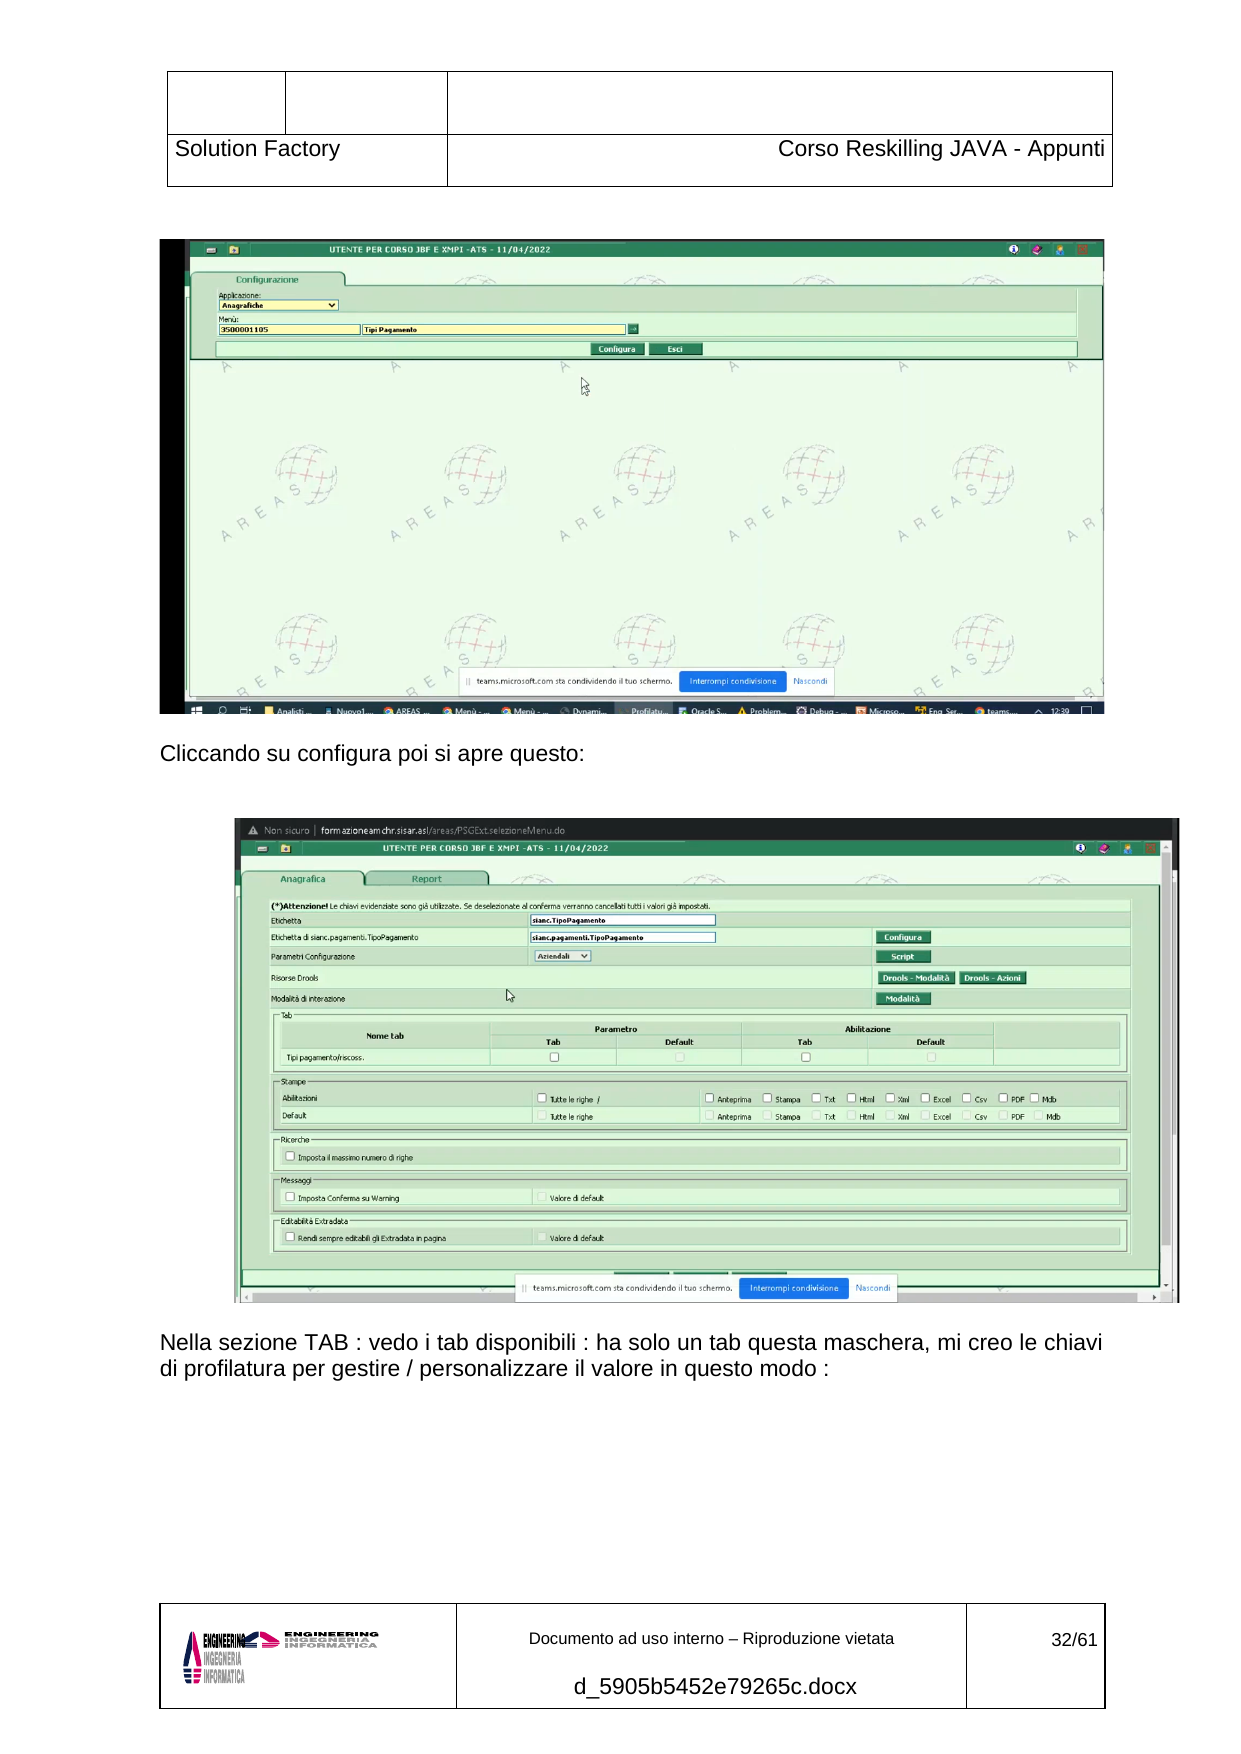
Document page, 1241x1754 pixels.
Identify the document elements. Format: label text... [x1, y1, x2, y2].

picture [234, 818, 1180, 1303]
text Cliccando su configura poi si apre questo: [159, 740, 1104, 766]
picture [159, 239, 1105, 714]
text Nella sezione TAB : vedo i tab disponibili : ha solo un tab questa maschera, mi creo le chiavi di profilatura per gestire / personalizzare il valore in questo modo : [159, 1329, 1104, 1382]
